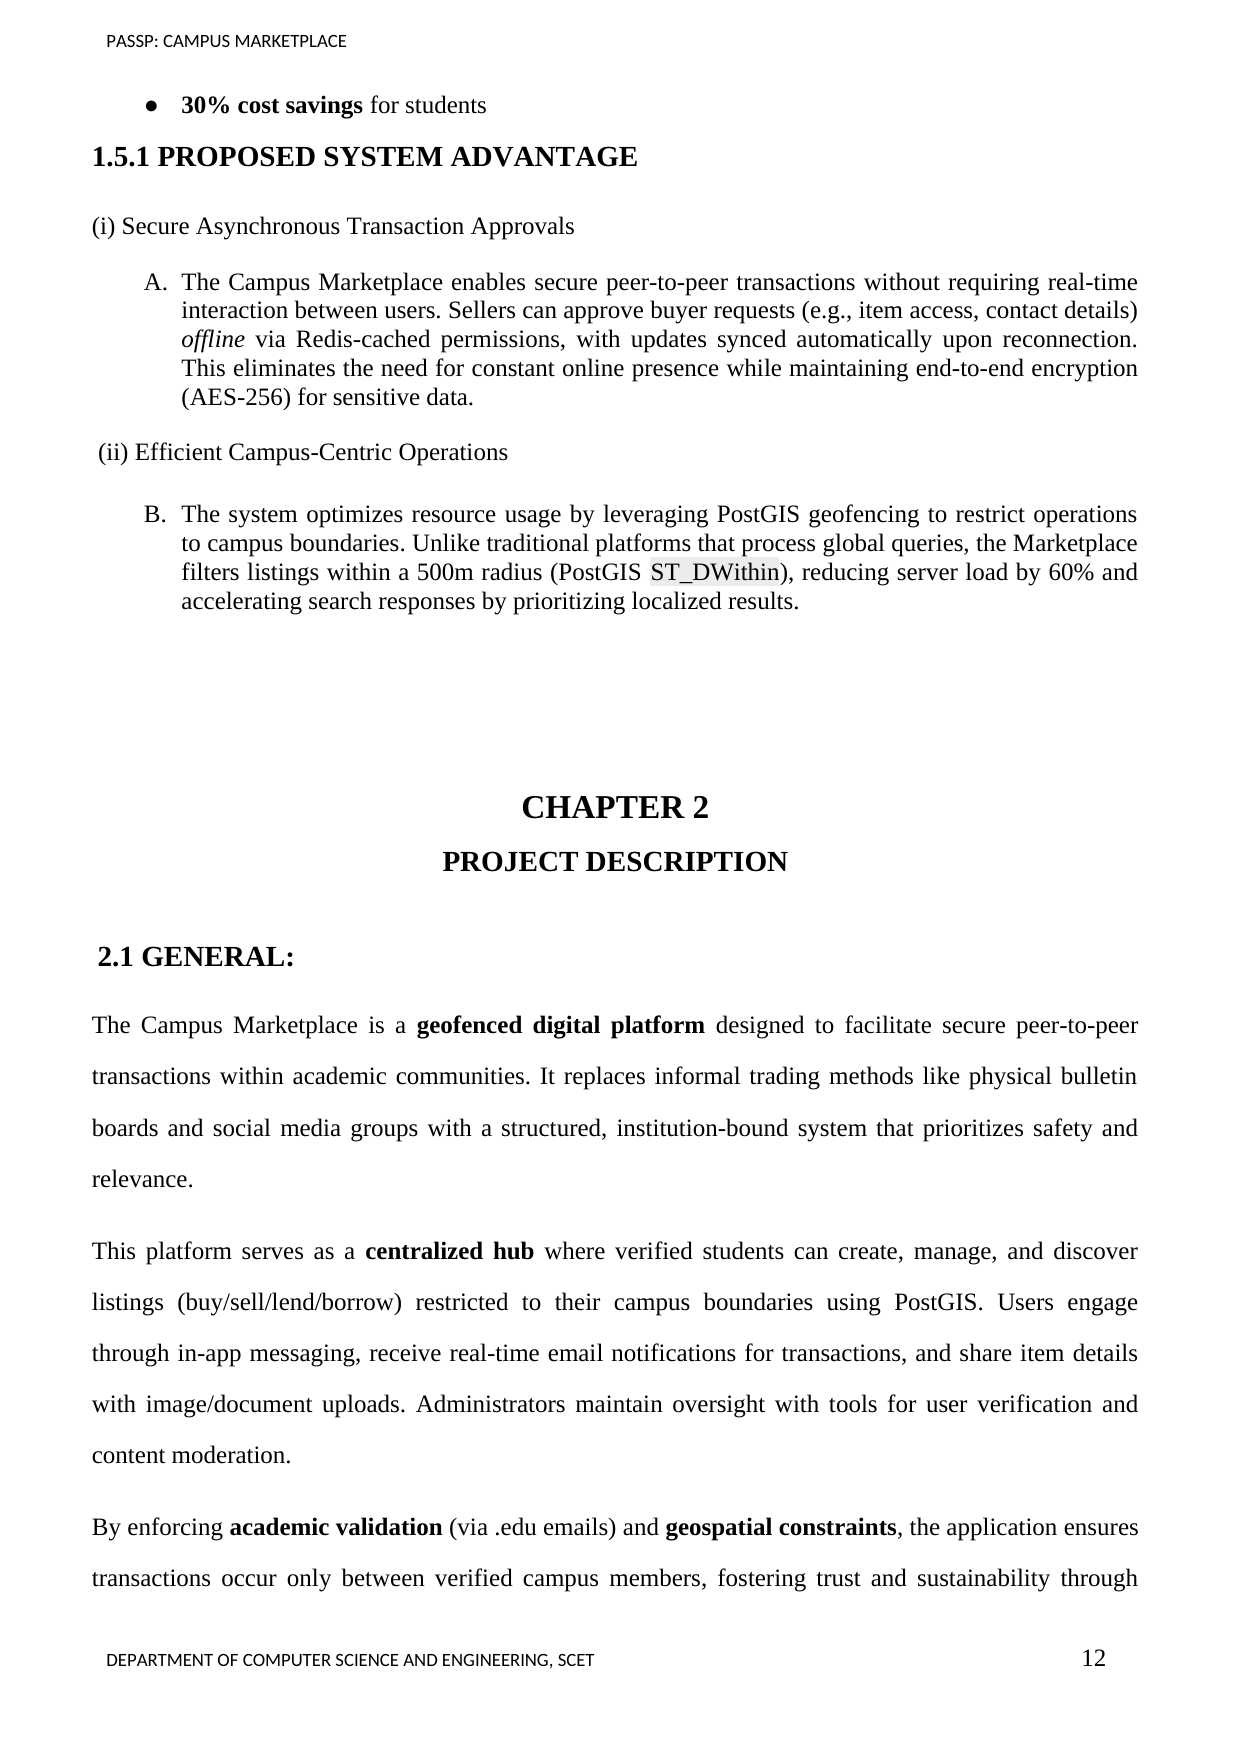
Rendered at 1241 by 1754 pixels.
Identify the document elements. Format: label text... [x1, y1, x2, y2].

list The system optimizes resource usage by leveraging PostGIS geofencing to restrict operations to campus boundaries. Unlike traditional platforms that process global queries, the Marketplace filters listings within a 500m radius (PostGIS ST_DWithin), reducing server load by 60% and accelerating search responses by prioritizing localized results. [144, 499, 1139, 614]
subtitle PROJECT DESCRIPTION [92, 844, 1139, 878]
text 2.1 GENERAL: [92, 939, 1139, 973]
text 1.5.1 PROPOSED SYSTEM ADVANTAGE [92, 139, 1139, 173]
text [92, 1512, 1139, 1592]
text (i) Secure Asynchronous Transaction Approvals [92, 211, 1139, 239]
subtitle CHAPTER 2 [92, 787, 1139, 825]
list The Campus Marketplace enables secure peer-to-peer transactions without requiring real-time interaction between users. Sellers can approve buyer requests (e.g., item access, contact details) offline via Redis-cached permissions, with updates synced automatically upon reconnection. This eliminates the need for constant online presence while maintaining end-to-end encryption (AES-256) for sensitive data. [144, 267, 1139, 410]
list 30% cost savings for students [144, 90, 1139, 119]
text (ii) Efficient Campus-Centric Operations [92, 437, 1139, 466]
text This platform serves as a centralized hub where verified students can create, manage, and discover listings (buy/sell/lend/borrow) restricted to their campus boundaries using PostGIS. Users engage through in-app messaging, receive real-time email notifications for transactions, and share item details with image/document uploads. Administrators maintain oversight with tools for user verification and content moderation. [92, 1236, 1139, 1469]
text The Campus Marketplace is a geofenced digital platform designed to facilitate secure peer-to-peer transactions within academic communities. It replaces informal trading methods like physical bulletin boards and social media groups with a structured, institution-bound system that prioritizes safety and relevance. [92, 1010, 1139, 1192]
